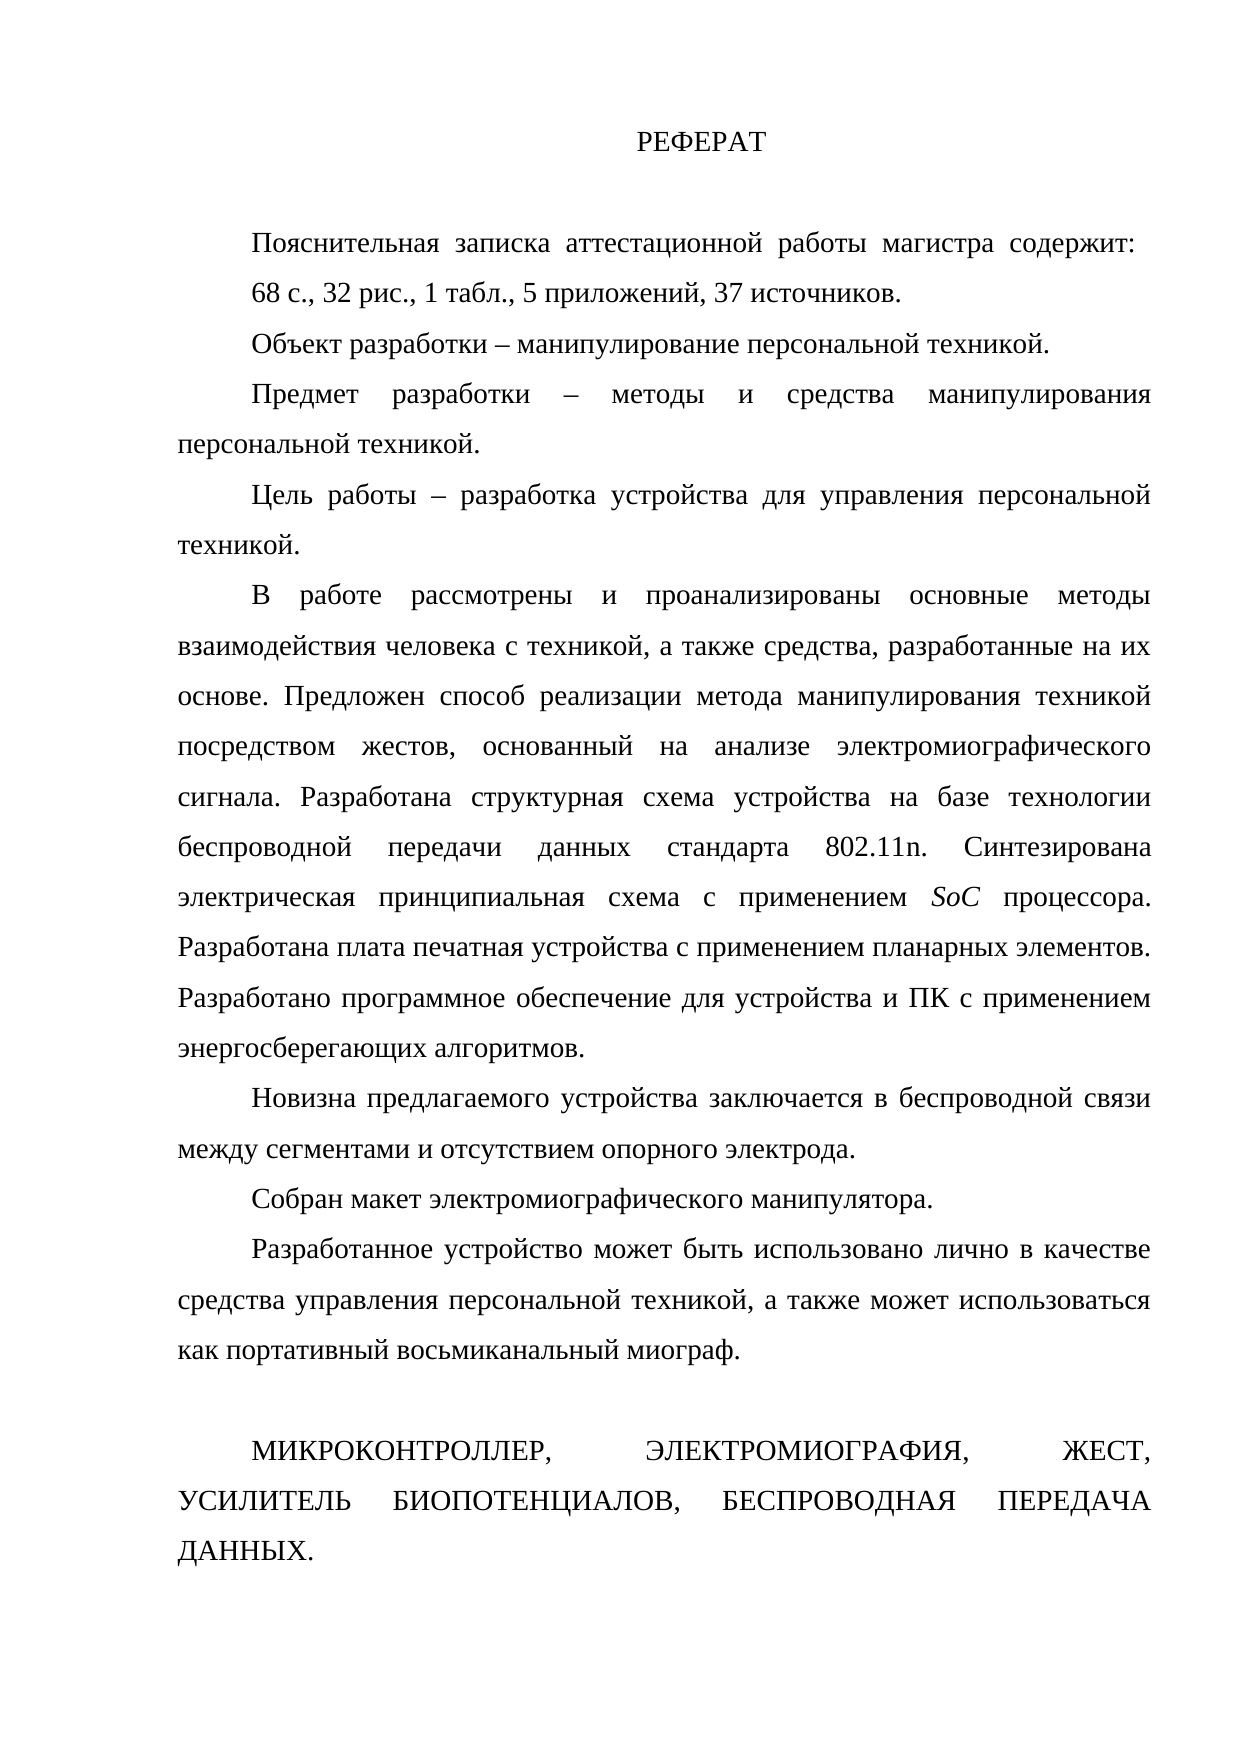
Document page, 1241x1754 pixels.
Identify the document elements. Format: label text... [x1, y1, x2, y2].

text Объект разработки – манипулирование персональной техникой. [177, 326, 1152, 359]
text РЕФЕРАТ [177, 124, 1152, 158]
text Новизна предлагаемого устройства заключается в беспроводной связи между сегментами и отсутствием опорного электрода. [177, 1081, 1152, 1164]
text Разработанное устройство может быть использовано лично в качестве средства управления персональной техникой, а также может использоваться как портативный восьмиканальный миограф. [177, 1231, 1152, 1366]
text Цель работы – разработка устройства для управления персональной техникой. [177, 477, 1152, 561]
text МИКРОКОНТРОЛЛЕР, ЭЛЕКТРОМИОГРАФИЯ, ЖЕСТ, УСИЛИТЕЛЬ БИОПОТЕНЦИАЛОВ, БЕСПРОВОДНАЯ ПЕРЕДАЧА ДАННЫХ. [177, 1433, 1152, 1567]
text Собран макет электромиографического манипулятора. [177, 1181, 1152, 1215]
text В работе рассмотрены и проанализированы основные методы взаимодействия человека с техникой, а также средства, разработанные на их основе. Предложен способ реализации метода манипулирования техникой посредством жестов, основанный на анализе электромиографического сигнала. Разработана структурная схема устройства на базе технологии беспроводной передачи данных стандарта 802.11n. Синтезирована электрическая принципиальная схема с применением SoC процессора. Разработана плата печатная устройства с применением планарных элементов. Разработано программное обеспечение для устройства и ПК с применением энергосберегающих алгоритмов. [177, 577, 1152, 1064]
text Предмет разработки – методы и средства манипулирования персональной техникой. [177, 376, 1152, 460]
text Пояснительная записка аттестационной работы магистра содержит: 68 с., 32 рис., 1 табл., 5 приложений, 37 источников. [177, 225, 1152, 309]
